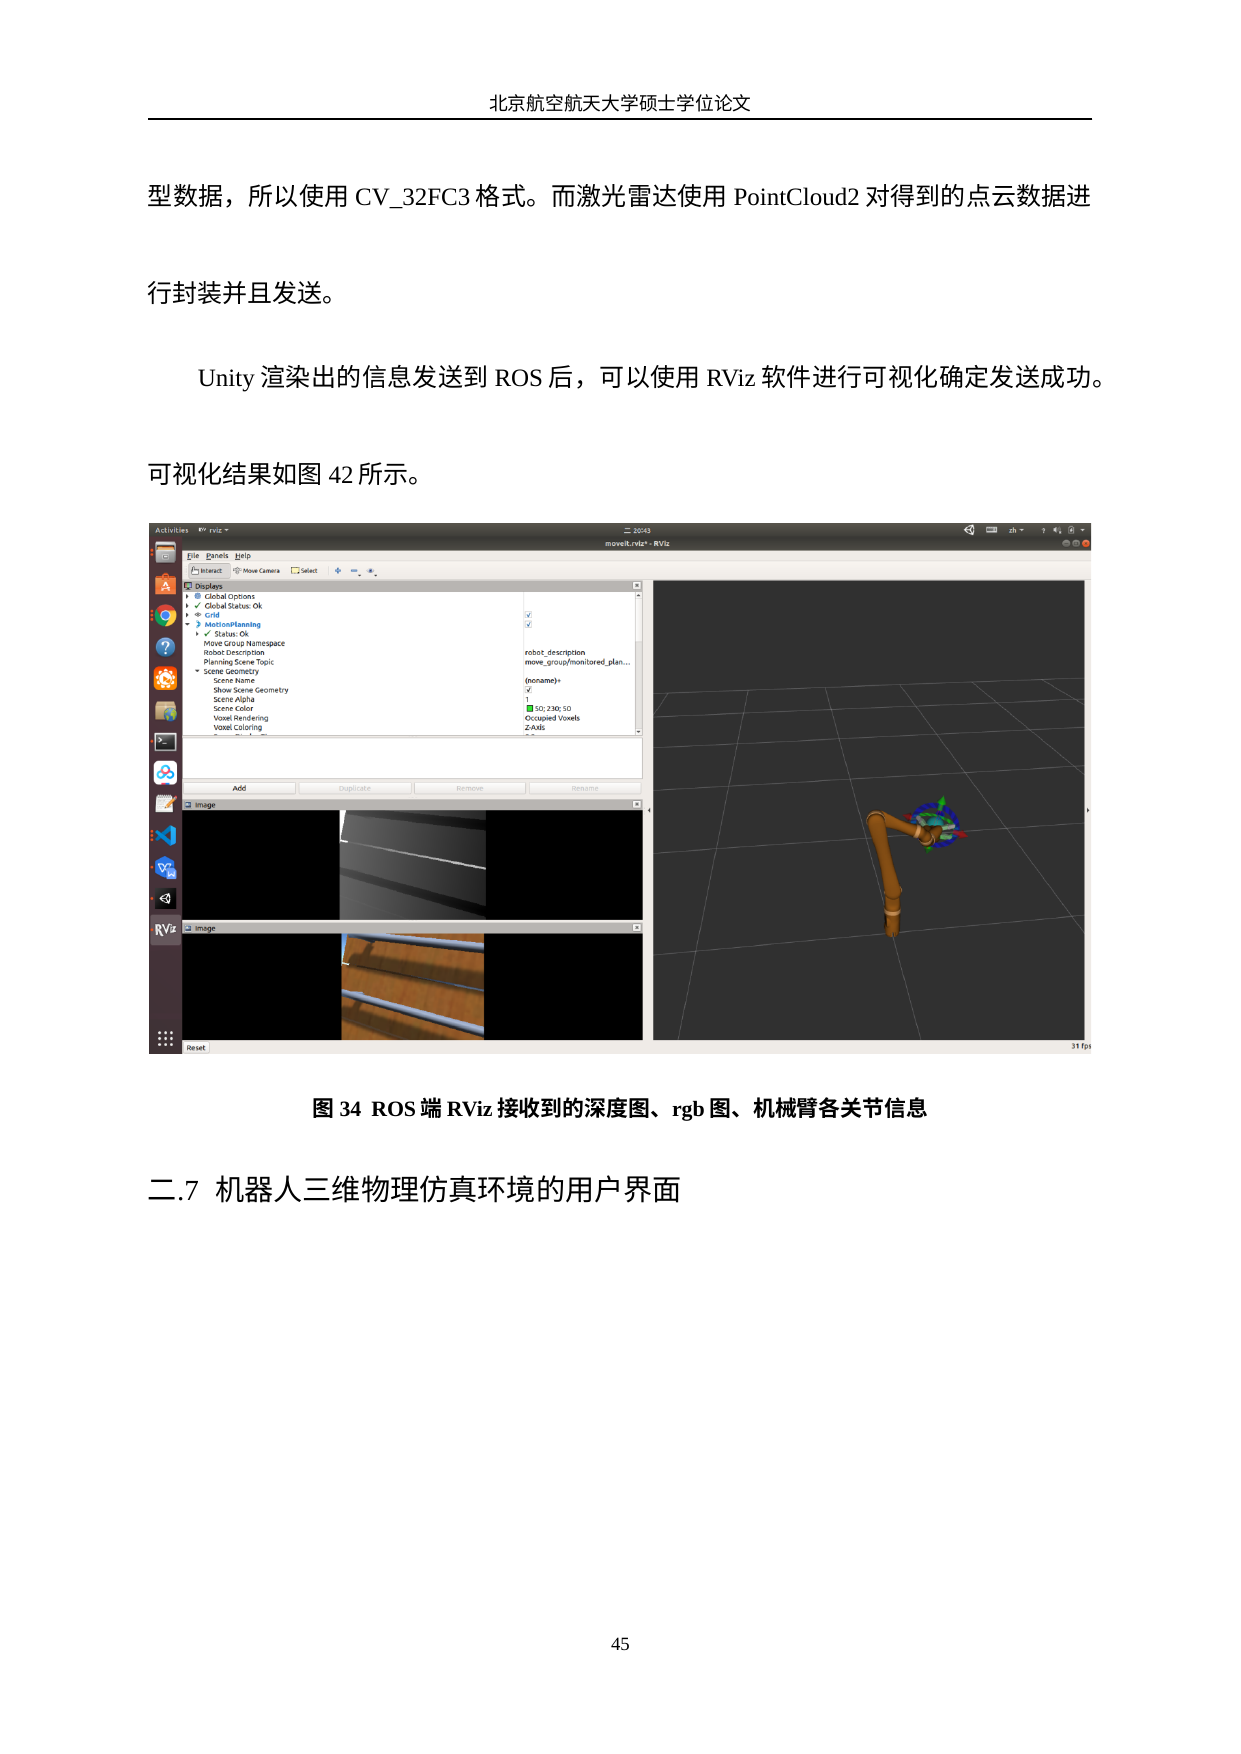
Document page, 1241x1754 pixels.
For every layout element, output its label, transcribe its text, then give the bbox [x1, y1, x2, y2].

text Unity渲染出的信息发送到ROS后，可以使用RViz软件进行可视化确定发送成功。可视化结果如图 45所示。 [148, 343, 1092, 505]
subtitle 机器人三维物理仿真环境的用户界面 [148, 1155, 1092, 1220]
picture [149, 523, 1092, 1054]
text 图 34 ROS端RViz接收到的深度图、rgb图、机械臂各关节信息 [148, 1090, 1092, 1123]
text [148, 162, 1092, 324]
